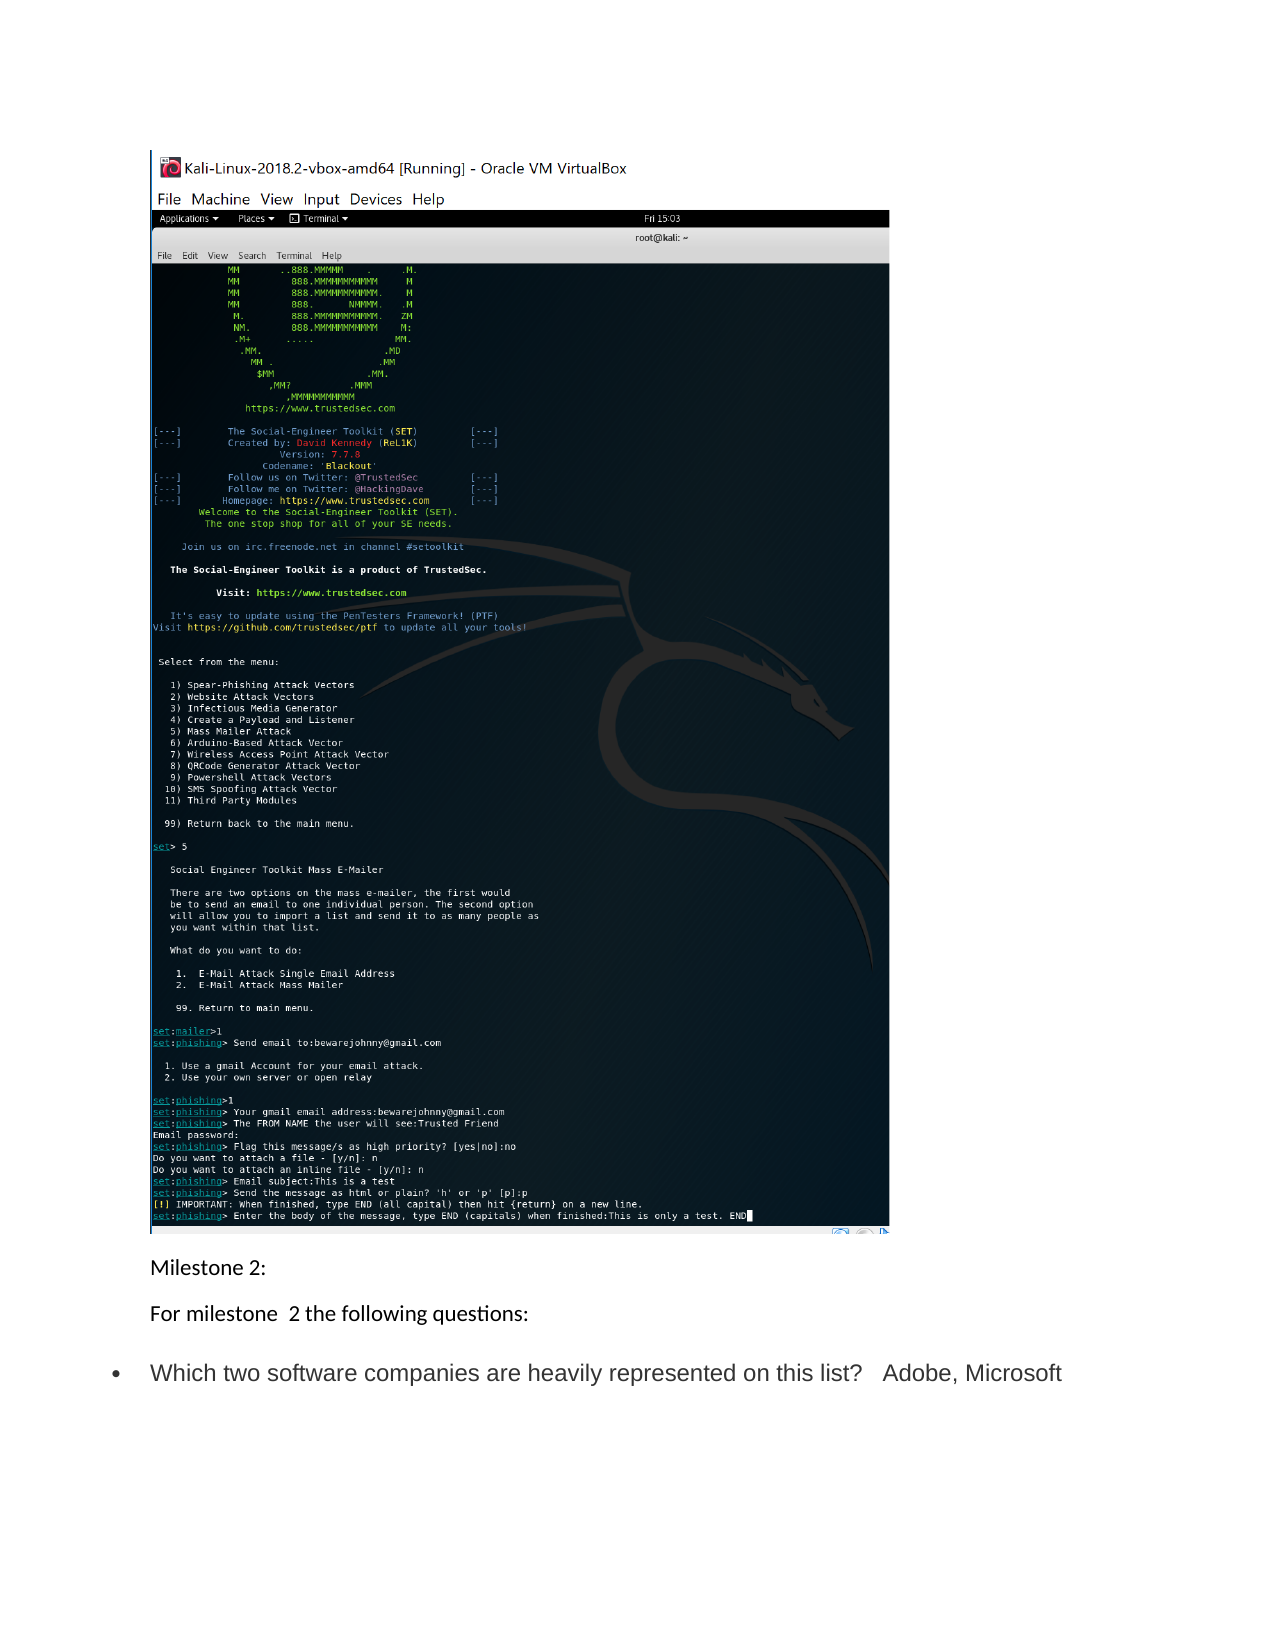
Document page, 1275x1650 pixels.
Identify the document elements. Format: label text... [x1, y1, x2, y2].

list Which two software companies are heavily represented on this list? Adobe, Microsoft [112, 1359, 1125, 1387]
text Milestone 2: [150, 1253, 1125, 1281]
picture [150, 150, 890, 1234]
text For milestone 2 the following questions: [150, 1299, 1125, 1328]
